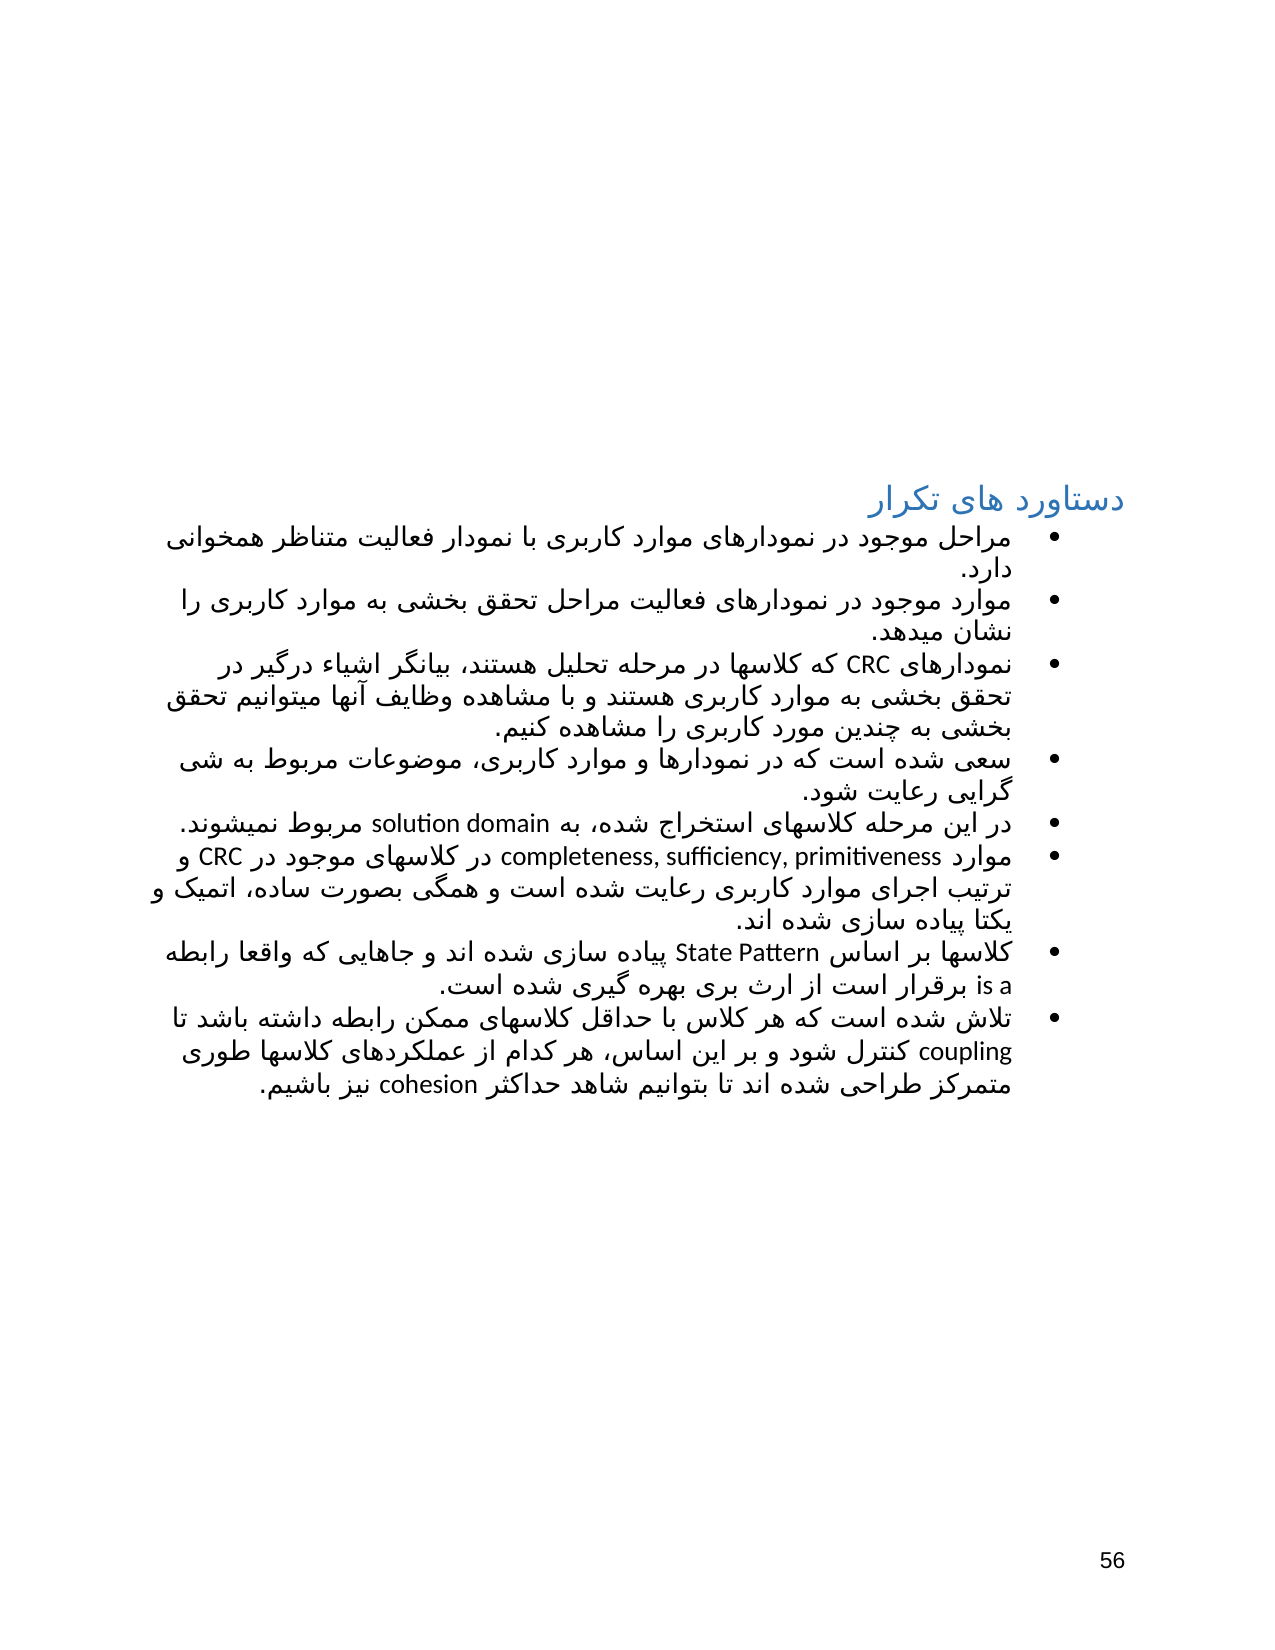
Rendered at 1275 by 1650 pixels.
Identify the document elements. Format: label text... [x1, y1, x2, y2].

list موارد completeness, sufficiency, primitiveness در کلاسهای موجود در CRC و ترتیب اجرای موارد کاربری رعایت شده است و همگی بصورت ساده، اتمیک و یکتا پیاده سازی شده اند. [150, 839, 1050, 936]
list کلاسها بر اساس State Pattern پیاده سازی شده اند و جاهایی که واقعا رابطه is a برقرار است از ارث بری بهره گیری شده است. [150, 936, 1050, 1002]
list سعی شده است که در نمودارها و موارد کاربری، موضوعات مربوط به شی گرایی رعایت شود. [150, 743, 1050, 806]
list موارد موجود در نمودارهای فعالیت مراحل تحقق بخشی به موارد کاربری را نشان میدهد. [150, 584, 1050, 647]
list در این مرحله کلاسهای استخراج شده، به solution domain مربوط نمیشوند. [150, 806, 1050, 839]
subtitle دستاورد های تکرار [150, 479, 1125, 518]
list تلاش شده است که هر کلاس با حداقل کلاسهای ممکن رابطه داشته باشد تا coupling کنترل شود و بر این اساس، هر کدام از عملکردهای کلاسها طوری متمرکز طراحی شده اند تا بتوانیم شاهد حداکثر cohesion نیز باشیم. [150, 1002, 1050, 1101]
list نمودارهای CRC که کلاسها در مرحله تحلیل هستند، بیانگر اشیاء درگیر در تحقق بخشی به موارد کاربری هستند و با مشاهده وظایف آنها میتوانیم تحقق بخشی به چندین مورد کاربری را مشاهده کنیم. [150, 647, 1050, 743]
list مراحل موجود در نمودارهای موارد کاربری با نمودار فعالیت متناظر همخوانی دارد. [150, 521, 1050, 584]
